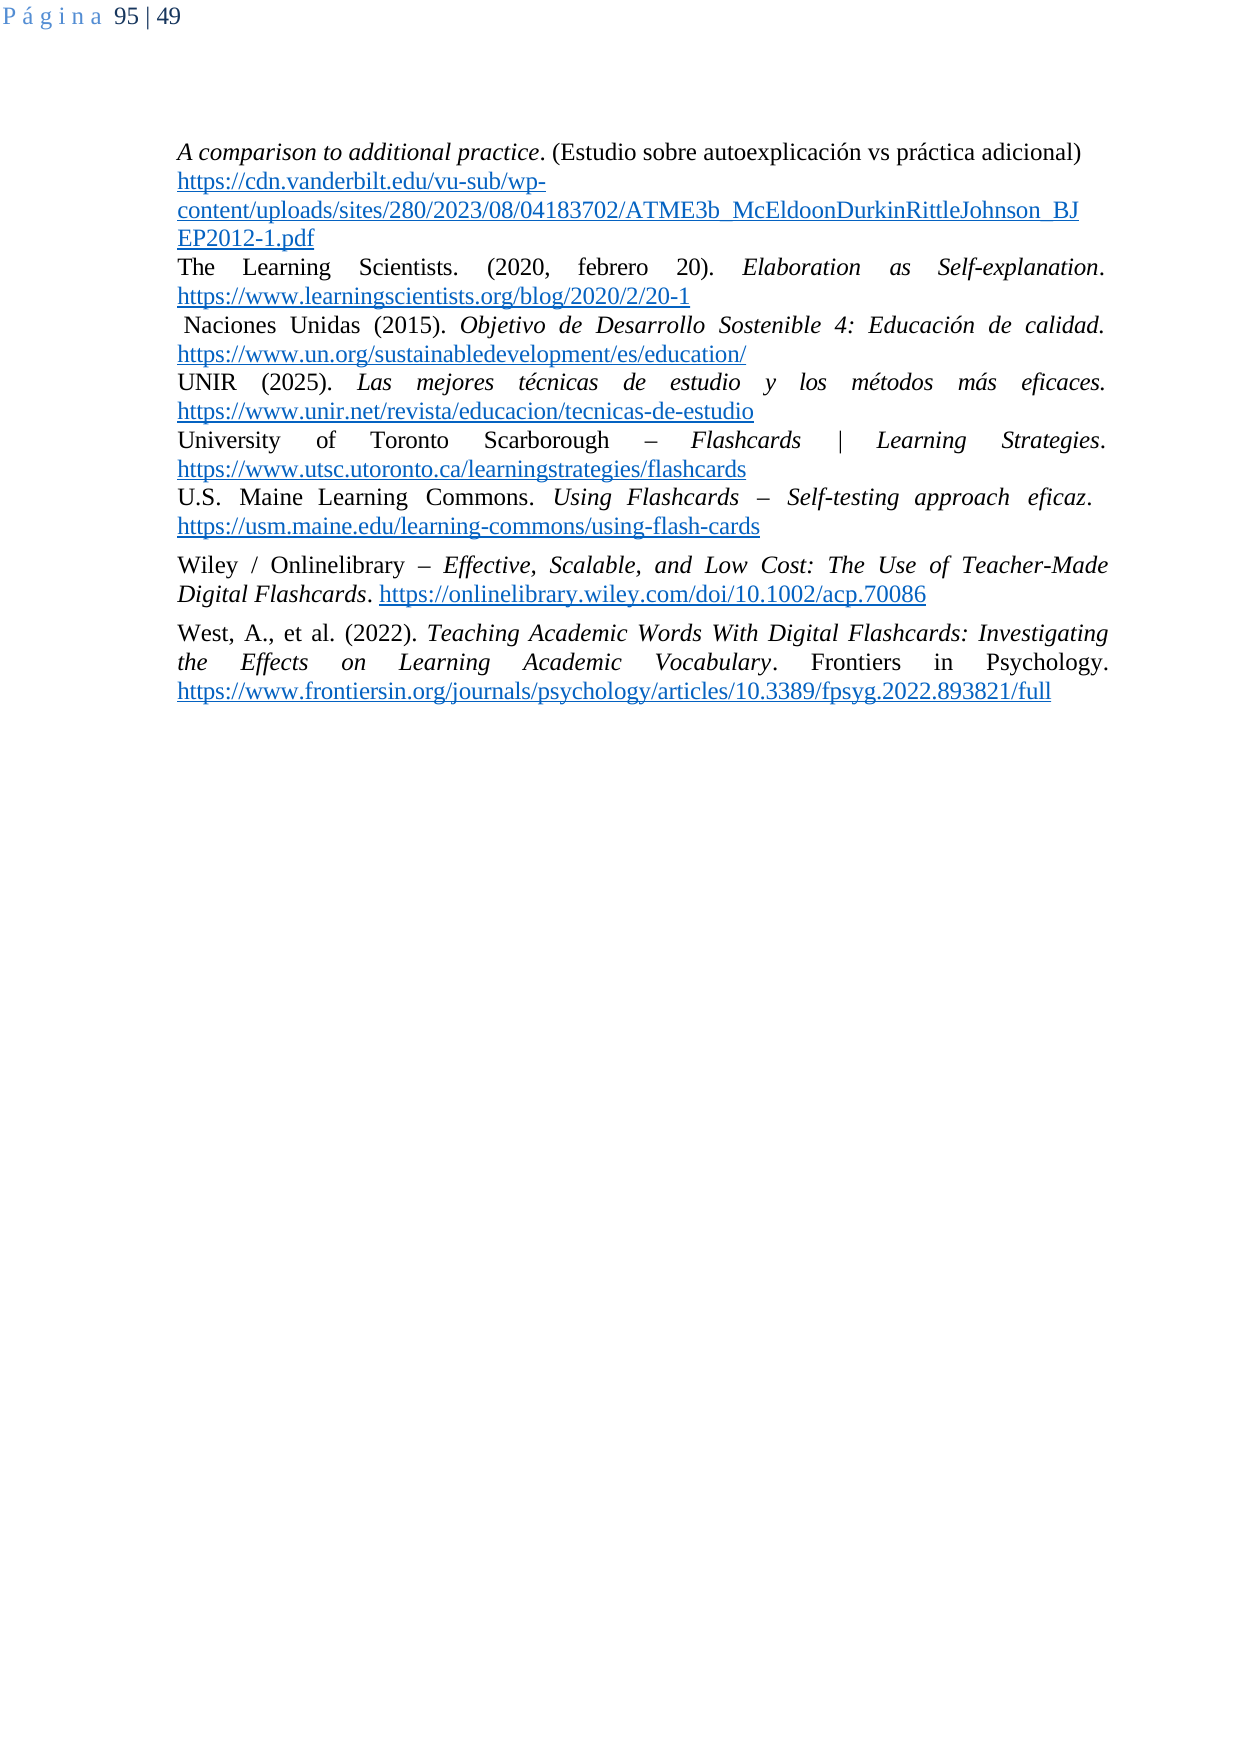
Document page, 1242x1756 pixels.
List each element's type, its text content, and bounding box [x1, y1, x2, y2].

text U.S. Maine Learning Commons. Using Flashcards – Self-testing approach eficaz. https://usm.maine.edu/learning-commons/using-flash-cards [177, 482, 1109, 540]
text A comparison to additional practice. (Estudio sobre autoexplicación vs práctica adicional) https://cdn.vanderbilt.edu/vu-sub/wp- content/uploads/sites/280/2023/08/04183702/ATME3b_McEldoonDurkinRittleJohnson_BJ EP2012-1.pdf [177, 137, 1109, 252]
text Naciones Unidas (2015). Objetivo de Desarrollo Sostenible 4: Educación de calidad. [183, 310, 1138, 339]
text University of Toronto Scarborough – Flashcards | Learning Strategies. https://www.utsc.utoronto.ca/learningstrategies/flashcards [177, 425, 1109, 482]
text UNIR (2025). Las mejores técnicas de estudio y los métodos más eficaces. [177, 367, 1138, 396]
text https://www.unir.net/revista/educacion/tecnicas-de-estudio [177, 396, 1138, 425]
text West, A., et al. (2022). Teaching Academic Words With Digital Flashcards: Investigating the Effects on Learning Academic Vocabulary. Frontiers in Psychology. https://www.frontiersin.org/journals/psychology/articles/10.3389/fpsyg.2022.893821/full [177, 618, 1109, 704]
text Wiley / Onlinelibrary – Effective, Scalable, and Low Cost: The Use of Teacher-Made Digital Flashcards. https://onlinelibrary.wiley.com/doi/10.1002/acp.70086 [177, 550, 1109, 608]
text The Learning Scientists. (2020, febrero 20). Elaboration as Self-explanation. https://www.learningscientists.org/blog/2020/2/20-1 [177, 252, 1109, 310]
text https://www.un.org/sustainabledevelopment/es/education/ [177, 339, 1138, 367]
